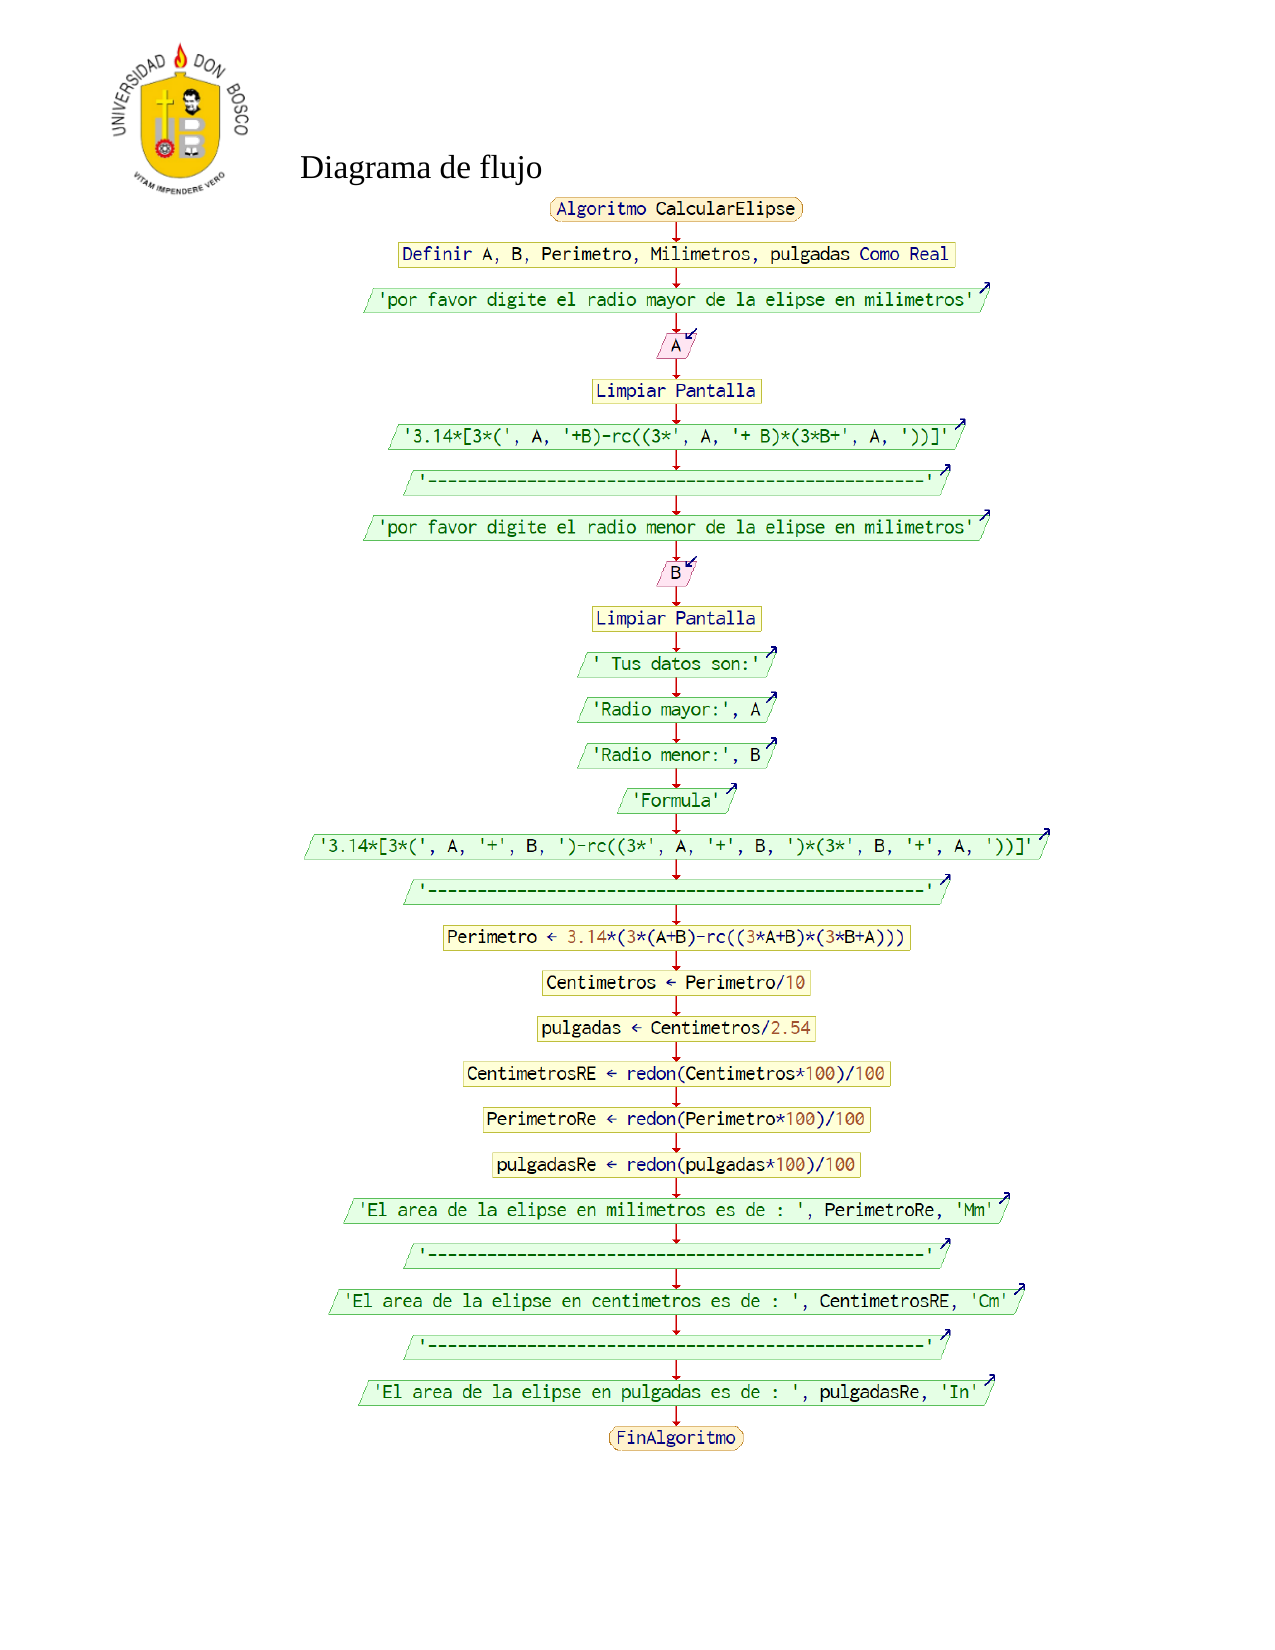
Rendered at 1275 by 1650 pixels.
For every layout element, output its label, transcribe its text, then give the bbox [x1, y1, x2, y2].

picture [300, 188, 1052, 1479]
picture [81, 20, 282, 221]
